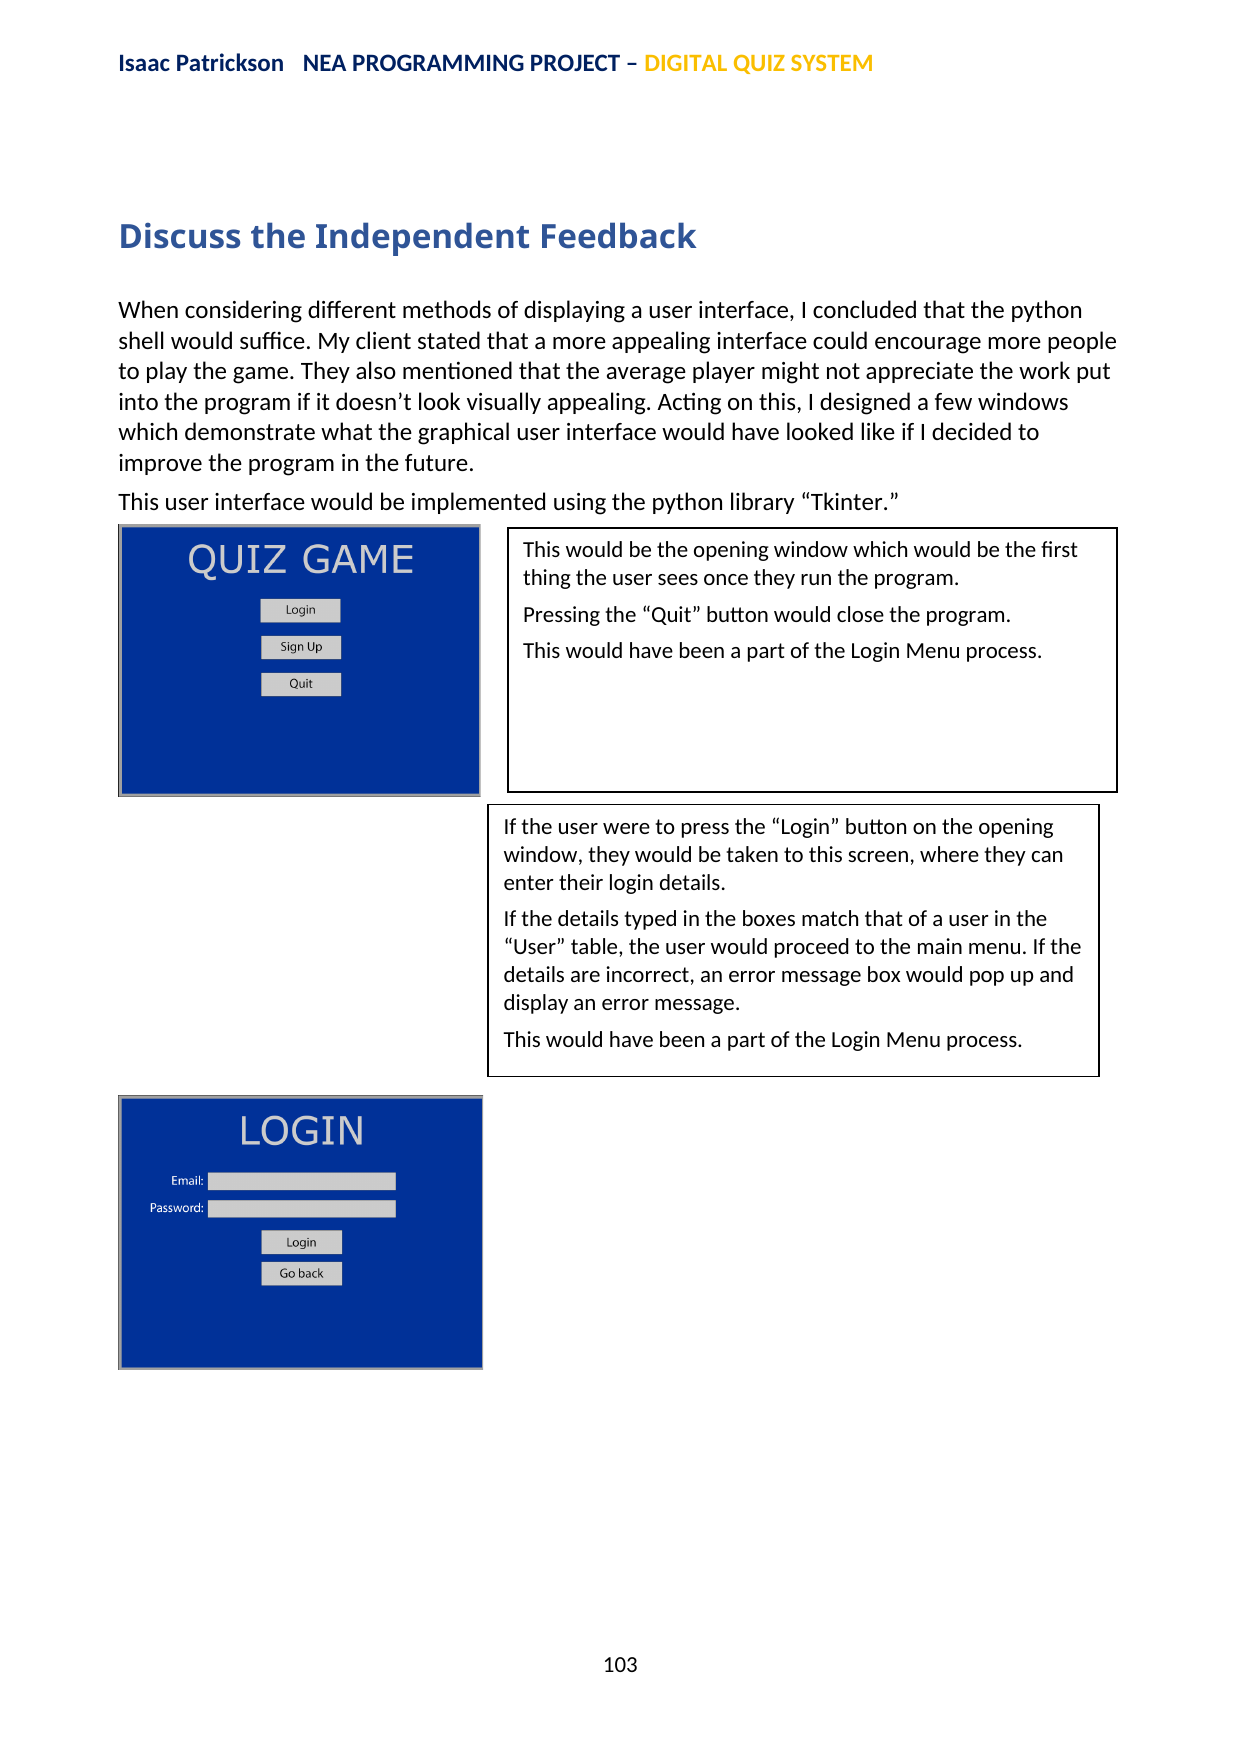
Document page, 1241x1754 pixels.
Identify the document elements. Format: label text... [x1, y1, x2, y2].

text When considering different methods of displaying a user interface, I concluded that the python shell would suffice. My client stated that a more appealing interface could encourage more people to play the game. They also mentioned that the average player might not appreciate the work put into the program if it doesn’t look visually appealing. Acting on this, I designed a few windows which demonstrate what the graphical user interface would have looked like if I decided to improve the program in the future. [118, 294, 1122, 477]
text This user interface would be implemented using the python library “Tkinter.” [118, 486, 1122, 516]
subtitle Discuss the Independent Feedback [118, 212, 1122, 258]
picture [118, 524, 481, 797]
picture [118, 1095, 484, 1370]
